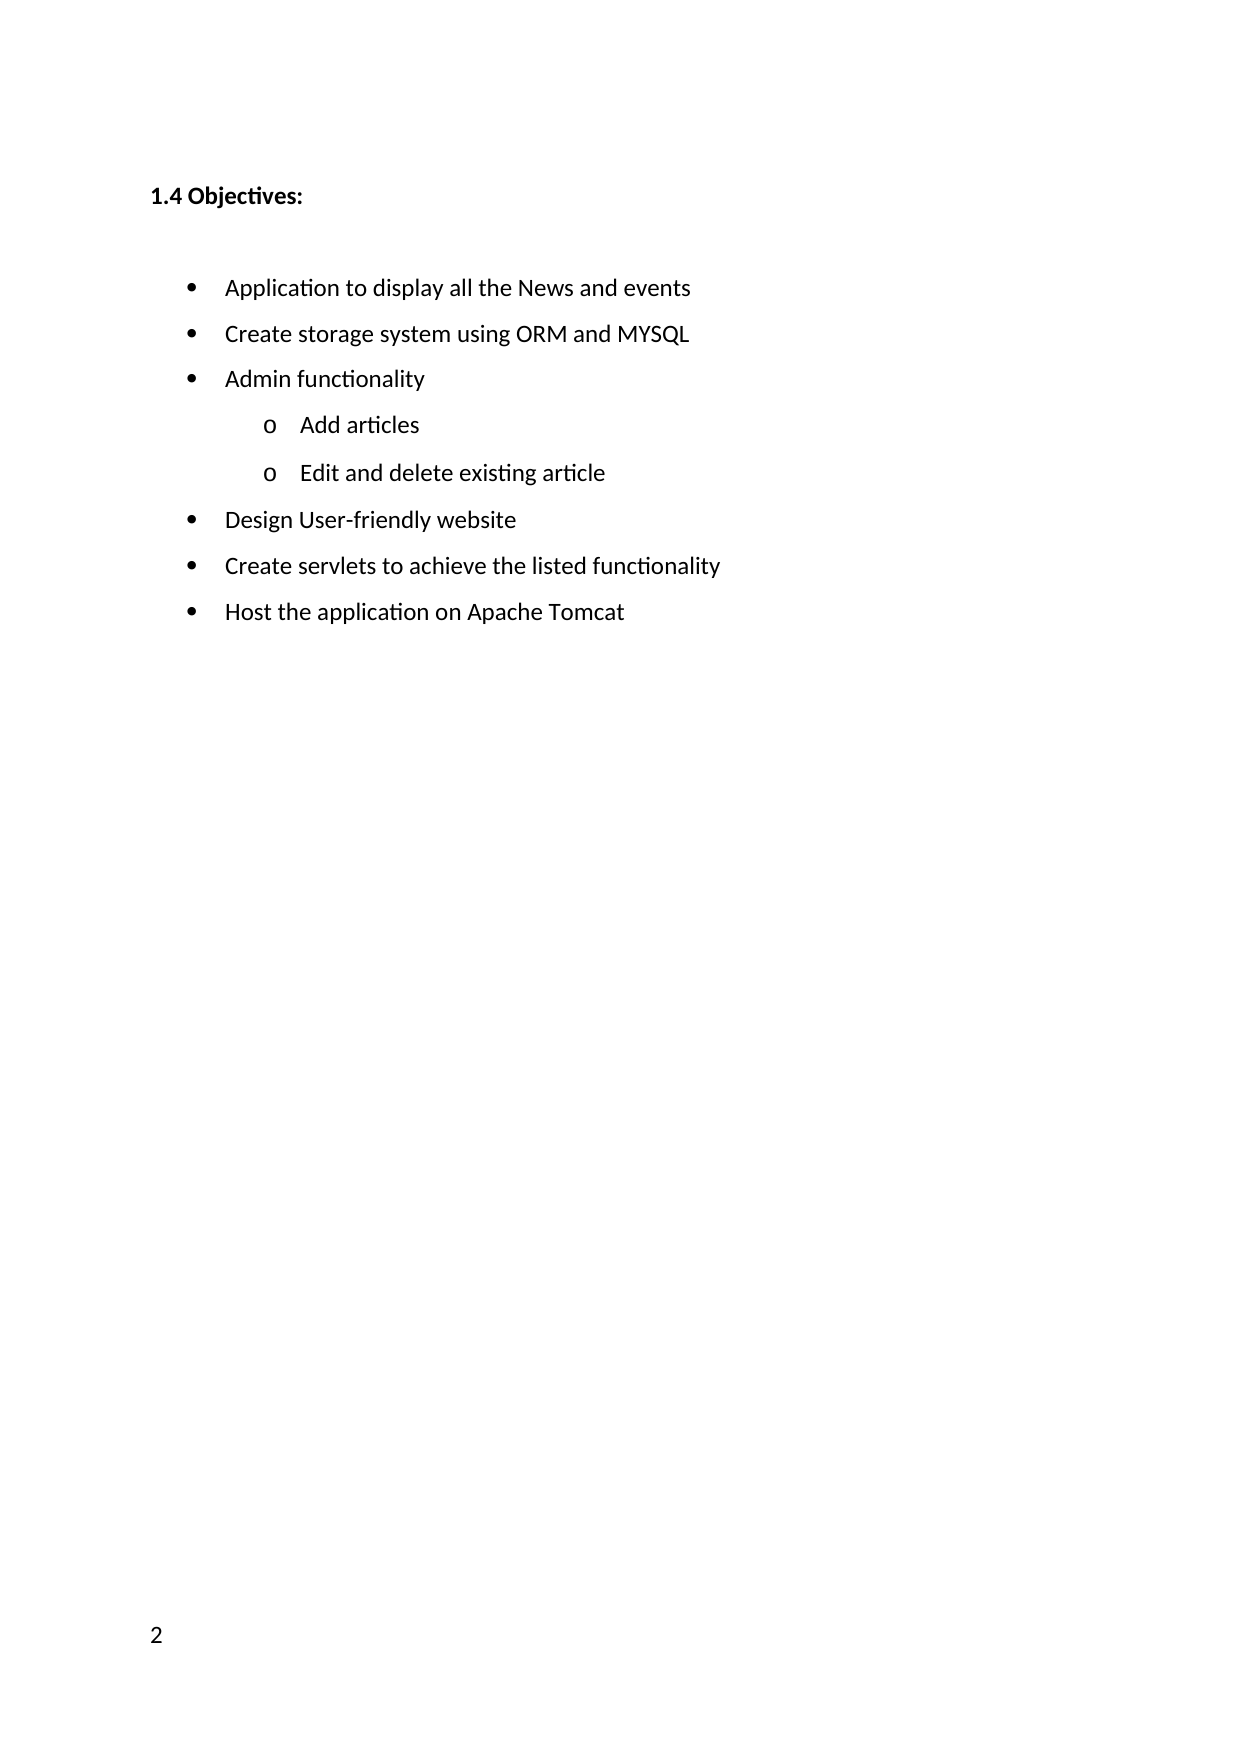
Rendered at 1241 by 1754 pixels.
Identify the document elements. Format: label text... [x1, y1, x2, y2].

list Create servlets to achieve the listed functionality [187, 550, 1090, 581]
text 1.4 Objectives: [150, 181, 1090, 211]
list Admin functionality [187, 363, 1090, 394]
list Design User-friendly website [187, 504, 1090, 535]
list Application to display all the News and events [187, 272, 1090, 303]
list Create storage system using ORM and MYSQL [187, 318, 1090, 348]
list Host the application on Apache Tomcat [187, 596, 1090, 626]
list Edit and delete existing article [262, 457, 1090, 489]
list Add articles [262, 409, 1090, 441]
